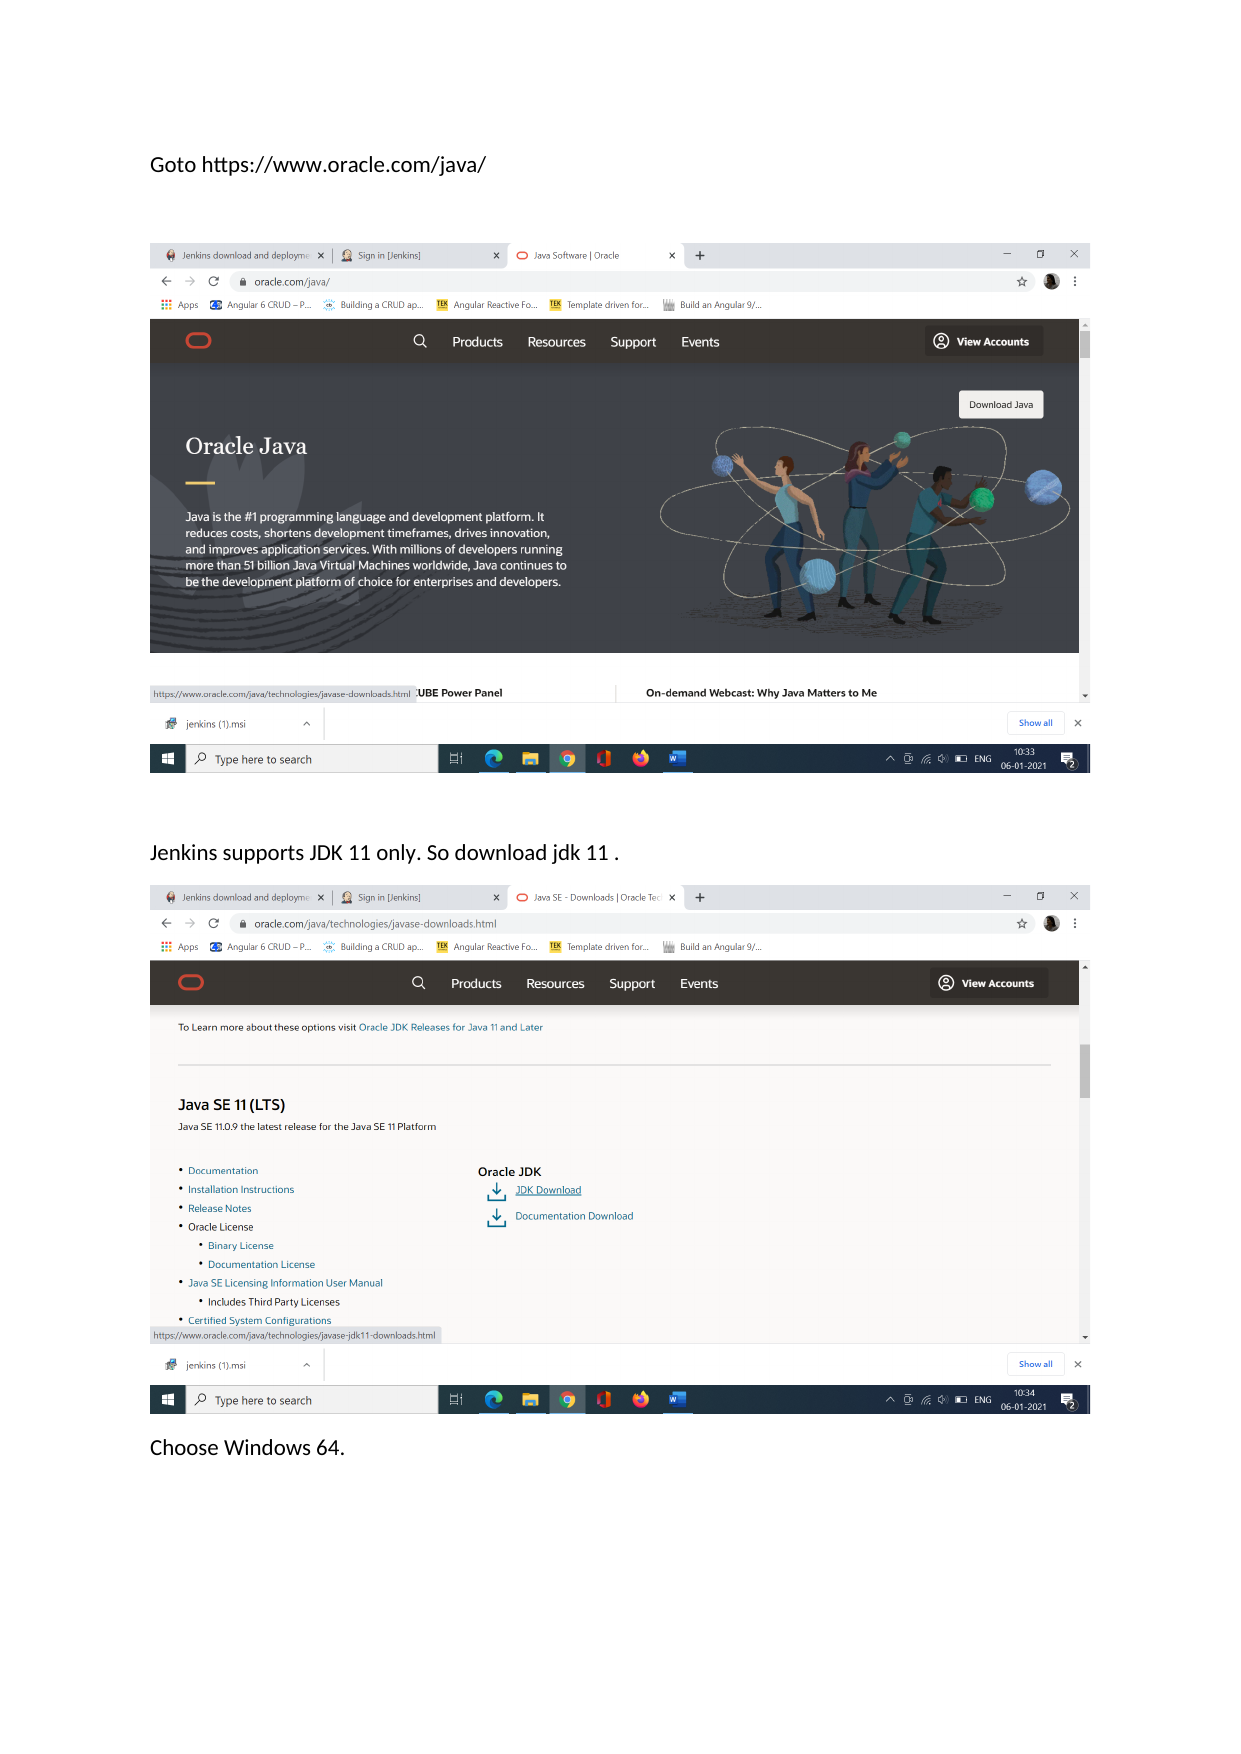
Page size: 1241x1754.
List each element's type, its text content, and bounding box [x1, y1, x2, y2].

text Jenkins supports JDK 11 only. So download jdk 11 . [150, 838, 1090, 866]
text Goto https://www.oracle.com/java/ [150, 150, 1090, 178]
picture [150, 243, 1091, 773]
picture [150, 885, 1091, 1414]
text Choose Windows 64. [150, 1433, 1090, 1461]
